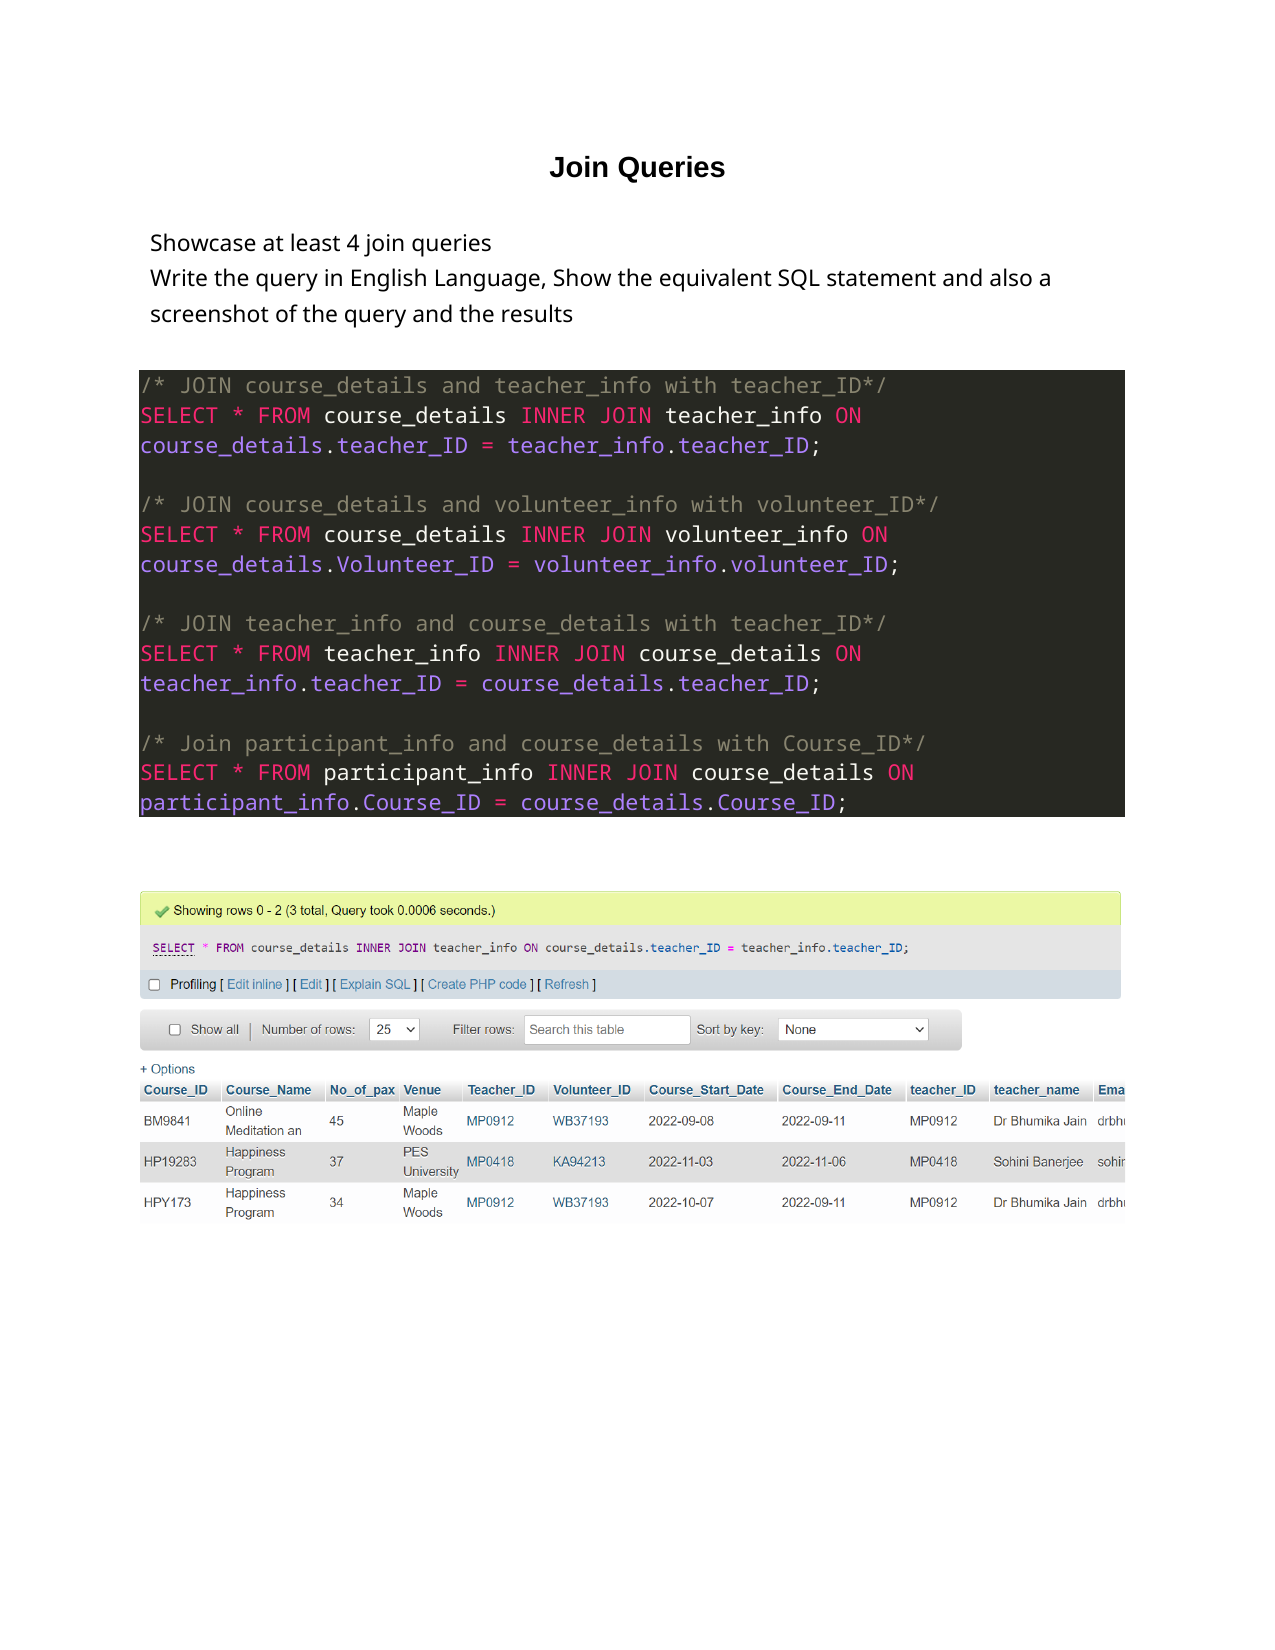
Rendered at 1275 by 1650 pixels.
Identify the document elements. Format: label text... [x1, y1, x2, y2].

text SELECT * FROM course_details INNER JOIN volunteer_info ON course_details.Volunteer_ID = volunteer_info.volunteer_ID; [139, 519, 1125, 579]
text /* JOIN teacher_info and course_details with teacher_ID*/ [139, 608, 1125, 638]
text Write the query in English Language, Show the equivalent SQL statement and also a screenshot of the query and the results [150, 262, 1112, 329]
text /* JOIN course_details and volunteer_info with volunteer_ID*/ [139, 489, 1125, 519]
text Showcase at least 4 join queries [150, 227, 1125, 258]
text /* Join participant_info and course_details with Course_ID*/ [139, 728, 1125, 757]
picture [139, 888, 1125, 1236]
text /* JOIN course_details and teacher_info with teacher_ID*/ [139, 370, 1125, 400]
text SELECT * FROM participant_info INNER JOIN course_details ON participant_info.Course_ID = course_details.Course_ID; [139, 757, 1125, 817]
text SELECT * FROM teacher_info INNER JOIN course_details ON teacher_info.teacher_ID = course_details.teacher_ID; [139, 638, 1125, 698]
text SELECT * FROM course_details INNER JOIN teacher_info ON course_details.teacher_ID = teacher_info.teacher_ID; [139, 400, 1125, 459]
text Join Queries [336, 150, 939, 183]
